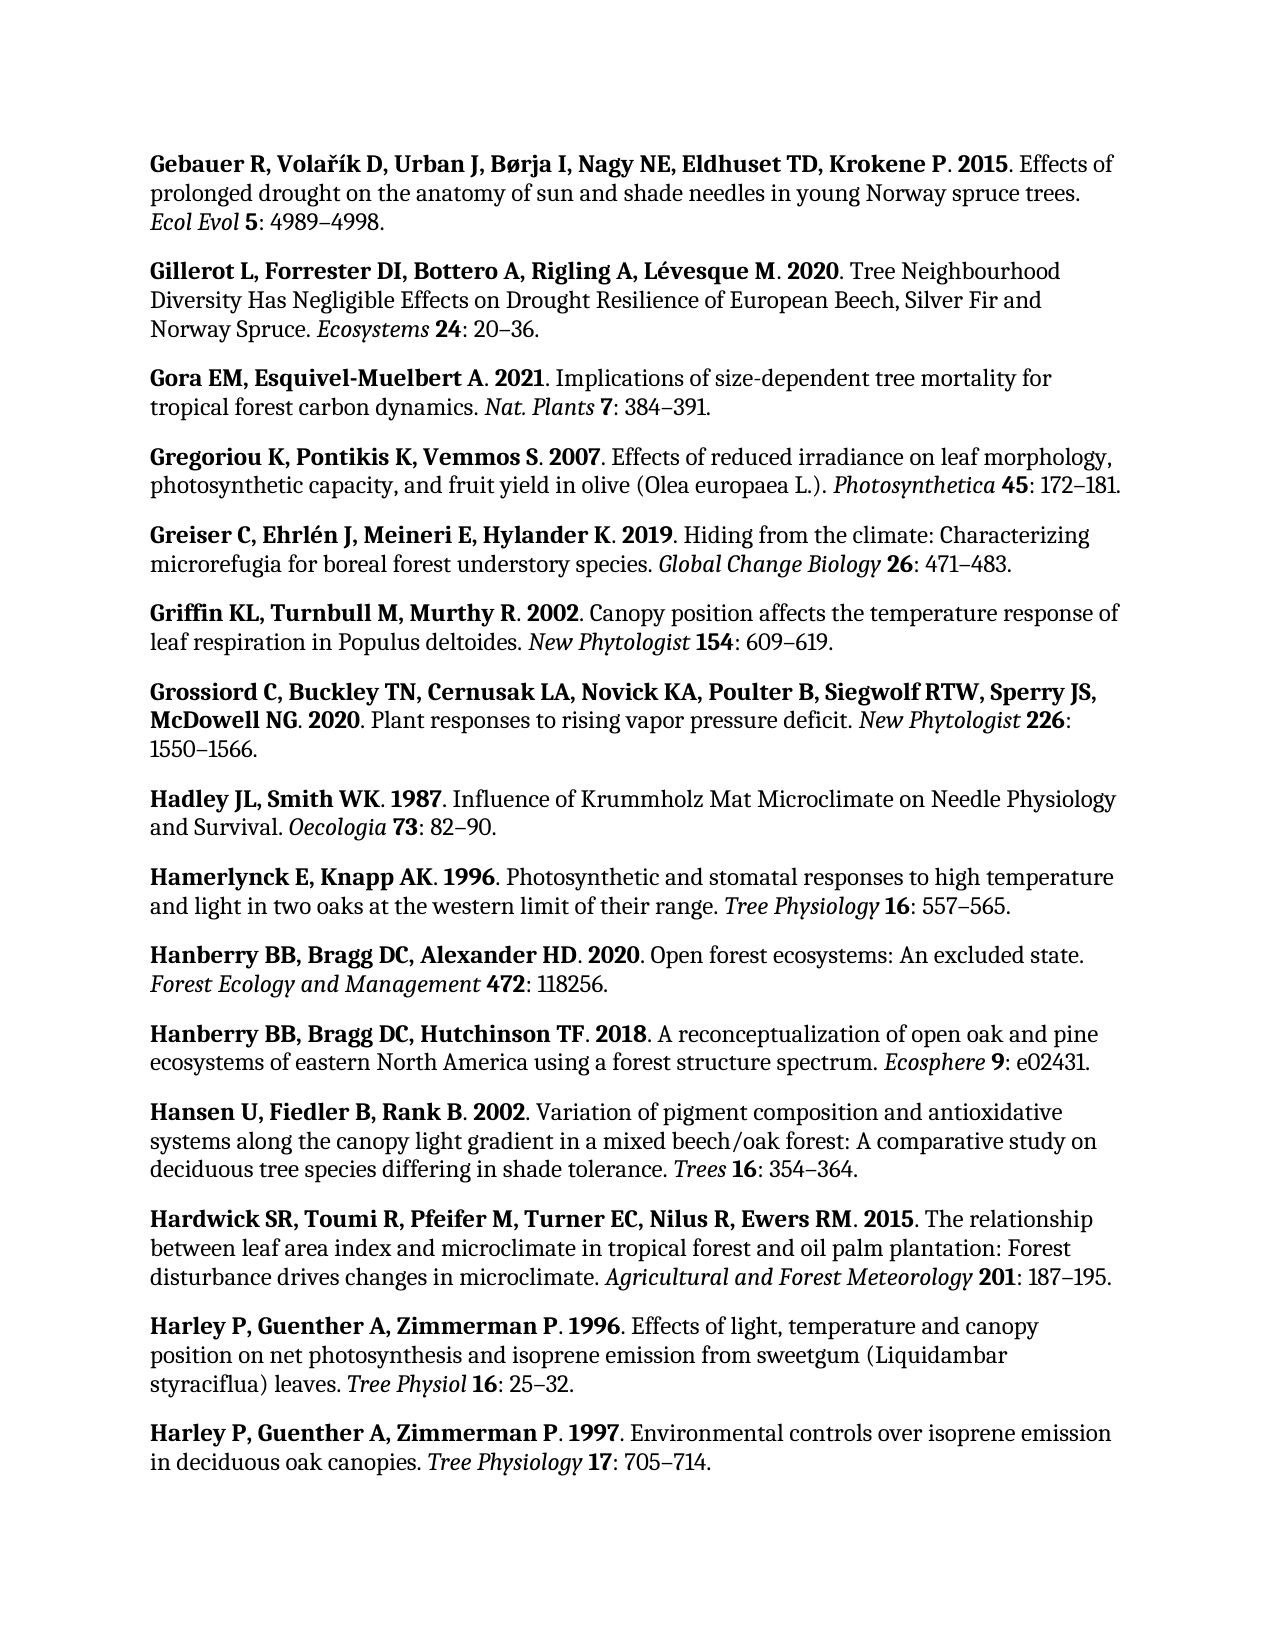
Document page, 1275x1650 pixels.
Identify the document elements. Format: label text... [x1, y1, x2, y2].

text Hansen U, Fiedler B, Rank B. 2002. Variation of pigment composition and antioxidative systems along the canopy light gradient in a mixed beech/oak forest: A comparative study on deciduous tree species differing in shade tolerance. Trees 16: 354–364. [150, 1098, 1125, 1184]
text Harley P, Guenther A, Zimmerman P. 1997. Environmental controls over isoprene emission in deciduous oak canopies. Tree Physiology 17: 705–714. [150, 1419, 1125, 1477]
text Hanberry BB, Bragg DC, Hutchinson TF. 2018. A reconceptualization of open oak and pine ecosystems of eastern North America using a forest structure spectrum. Ecosphere 9: e02431. [150, 1019, 1125, 1077]
text Grossiord C, Buckley TN, Cernusak LA, Novick KA, Poulter B, Siegwolf RTW, Sperry JS, McDowell NG. 2020. Plant responses to rising vapor pressure deficit. New Phytologist 226: 1550–1566. [150, 677, 1125, 764]
text Harley P, Guenther A, Zimmerman P. 1996. Effects of light, temperature and canopy position on net photosynthesis and isoprene emission from sweetgum (Liquidambar styraciflua) leaves. Tree Physiol 16: 25–32. [150, 1312, 1125, 1398]
text Greiser C, Ehrlén J, Meineri E, Hylander K. 2019. Hiding from the climate: Characterizing microrefugia for boreal forest understory species. Global Change Biology 26: 471–483. [150, 521, 1125, 578]
text Gillerot L, Forrester DI, Bottero A, Rigling A, Lévesque M. 2020. Tree Neighbourhood Diversity Has Negligible Effects on Drought Resilience of European Beech, Silver Fir and Norway Spruce. Ecosystems 24: 20–36. [150, 257, 1125, 343]
text Gora EM, Esquivel-Muelbert A. 2021. Implications of size-dependent tree mortality for tropical forest carbon dynamics. Nat. Plants 7: 384–391. [150, 364, 1125, 422]
text Griffin KL, Turnbull M, Murthy R. 2002. Canopy position affects the temperature response of leaf respiration in Populus deltoides. New Phytologist 154: 609–619. [150, 599, 1125, 657]
text Gebauer R, Volařík D, Urban J, Børja I, Nagy NE, Eldhuset TD, Krokene P. 2015. Effects of prolonged drought on the anatomy of sun and shade needles in young Norway spruce trees. Ecol Evol 5: 4989–4998. [150, 150, 1125, 236]
text Gregoriou K, Pontikis K, Vemmos S. 2007. Effects of reduced irradiance on leaf morphology, photosynthetic capacity, and fruit yield in olive (Olea europaea L.). Photosynthetica 45: 172–181. [150, 442, 1125, 500]
text Hardwick SR, Toumi R, Pfeifer M, Turner EC, Nilus R, Ewers RM. 2015. The relationship between leaf area index and microclimate in tropical forest and oil palm plantation: Forest disturbance drives changes in microclimate. Agricultural and Forest Meteorology 201: 187–195. [150, 1205, 1125, 1291]
text Hadley JL, Smith WK. 1987. Influence of Krummholz Mat Microclimate on Needle Physiology and Survival. Oecologia 73: 82–90. [150, 784, 1125, 842]
text Hanberry BB, Bragg DC, Alexander HD. 2020. Open forest ecosystems: An excluded state. Forest Ecology and Management 472: 118256. [150, 941, 1125, 999]
text Hamerlynck E, Knapp AK. 1996. Photosynthetic and stomatal responses to high temperature and light in two oaks at the western limit of their range. Tree Physiology 16: 557–565. [150, 863, 1125, 920]
